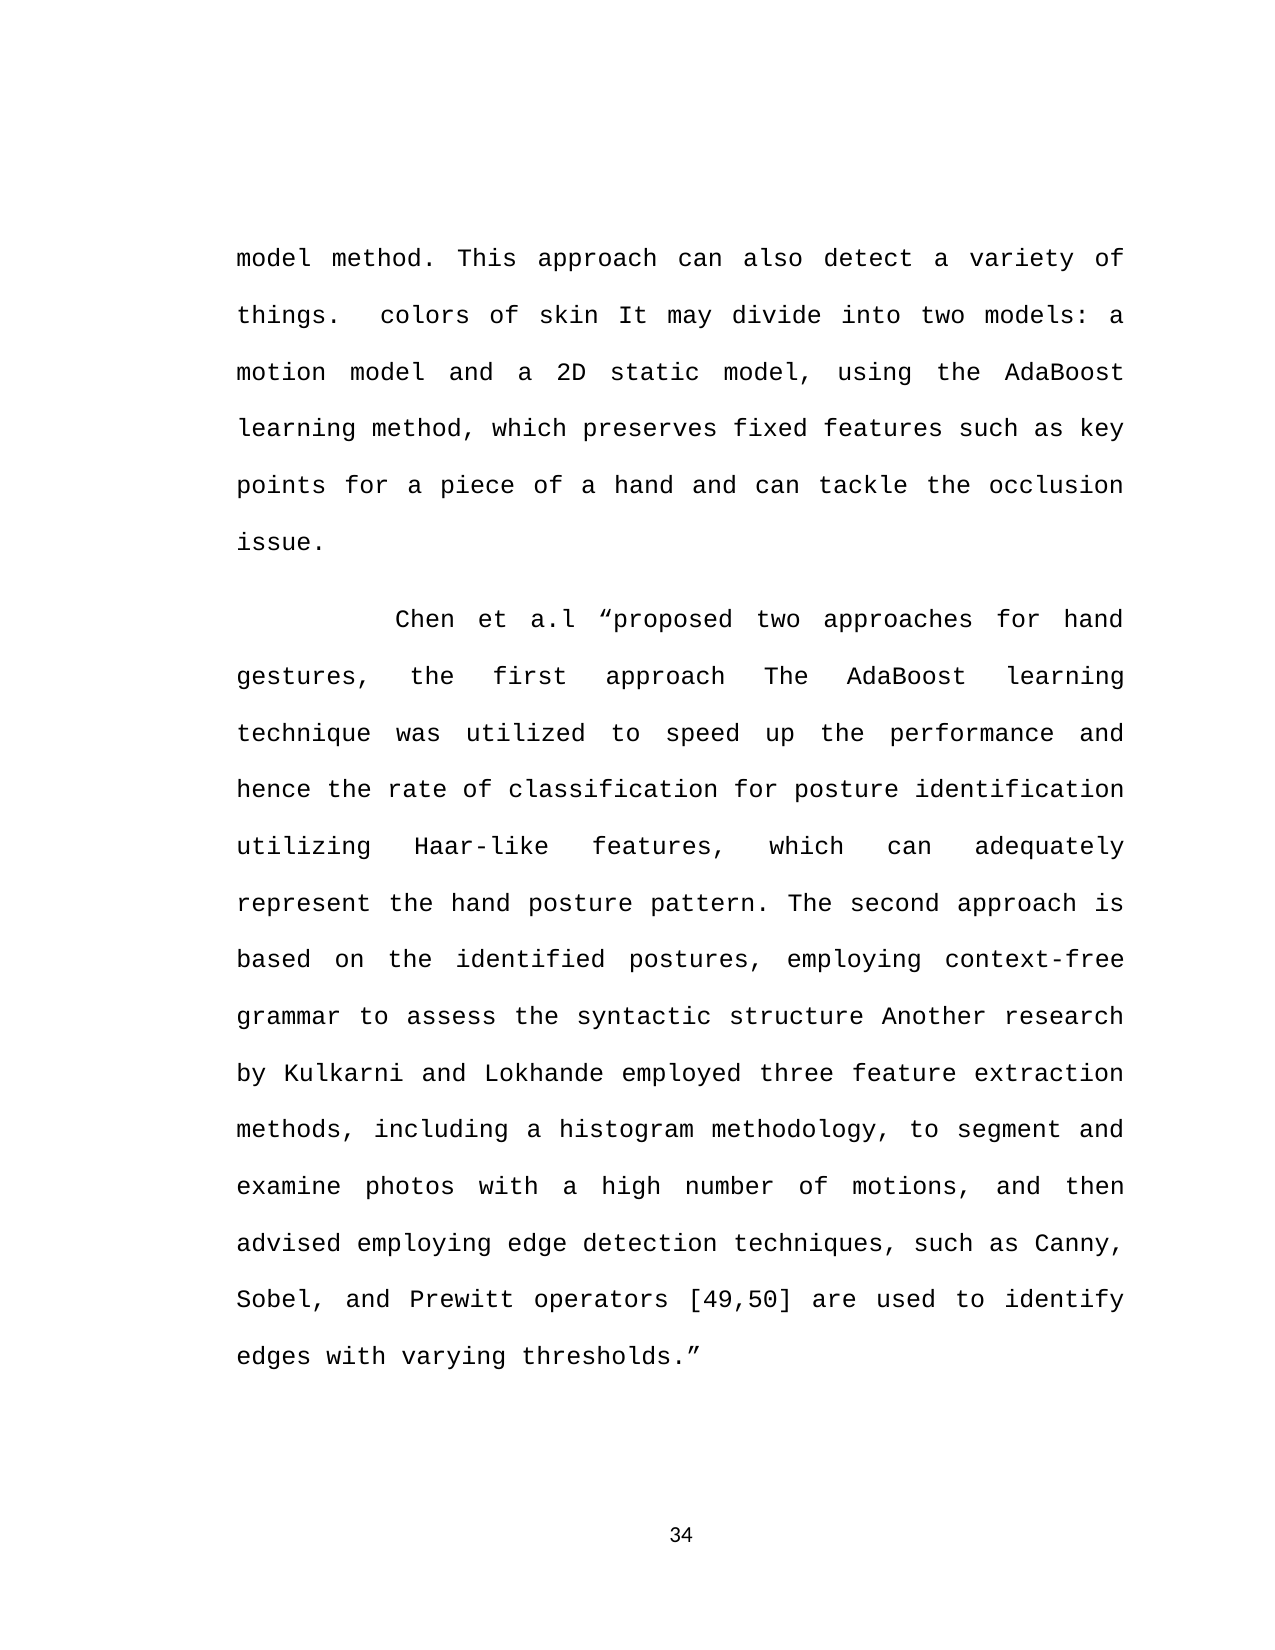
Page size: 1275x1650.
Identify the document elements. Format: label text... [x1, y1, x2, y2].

text Chen et a.l “proposed two approaches for hand gestures, the first approach The AdaBoost learning technique was utilized to speed up the performance and hence the rate of classification for posture identification utilizing Haar-like features, which can adequately represent the hand posture pattern. The second approach is based on the identified postures, employing context-free grammar to assess the syntactic structure Another research by Kulkarni and Lokhande employed three feature extraction methods, including a histogram methodology, to segment and examine photos with a high number of motions, and then advised employing edge detection techniques, such as Canny, Sobel, and Prewitt operators [49,50] are used to identify edges with varying thresholds.” [236, 607, 1125, 1372]
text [236, 246, 1125, 558]
